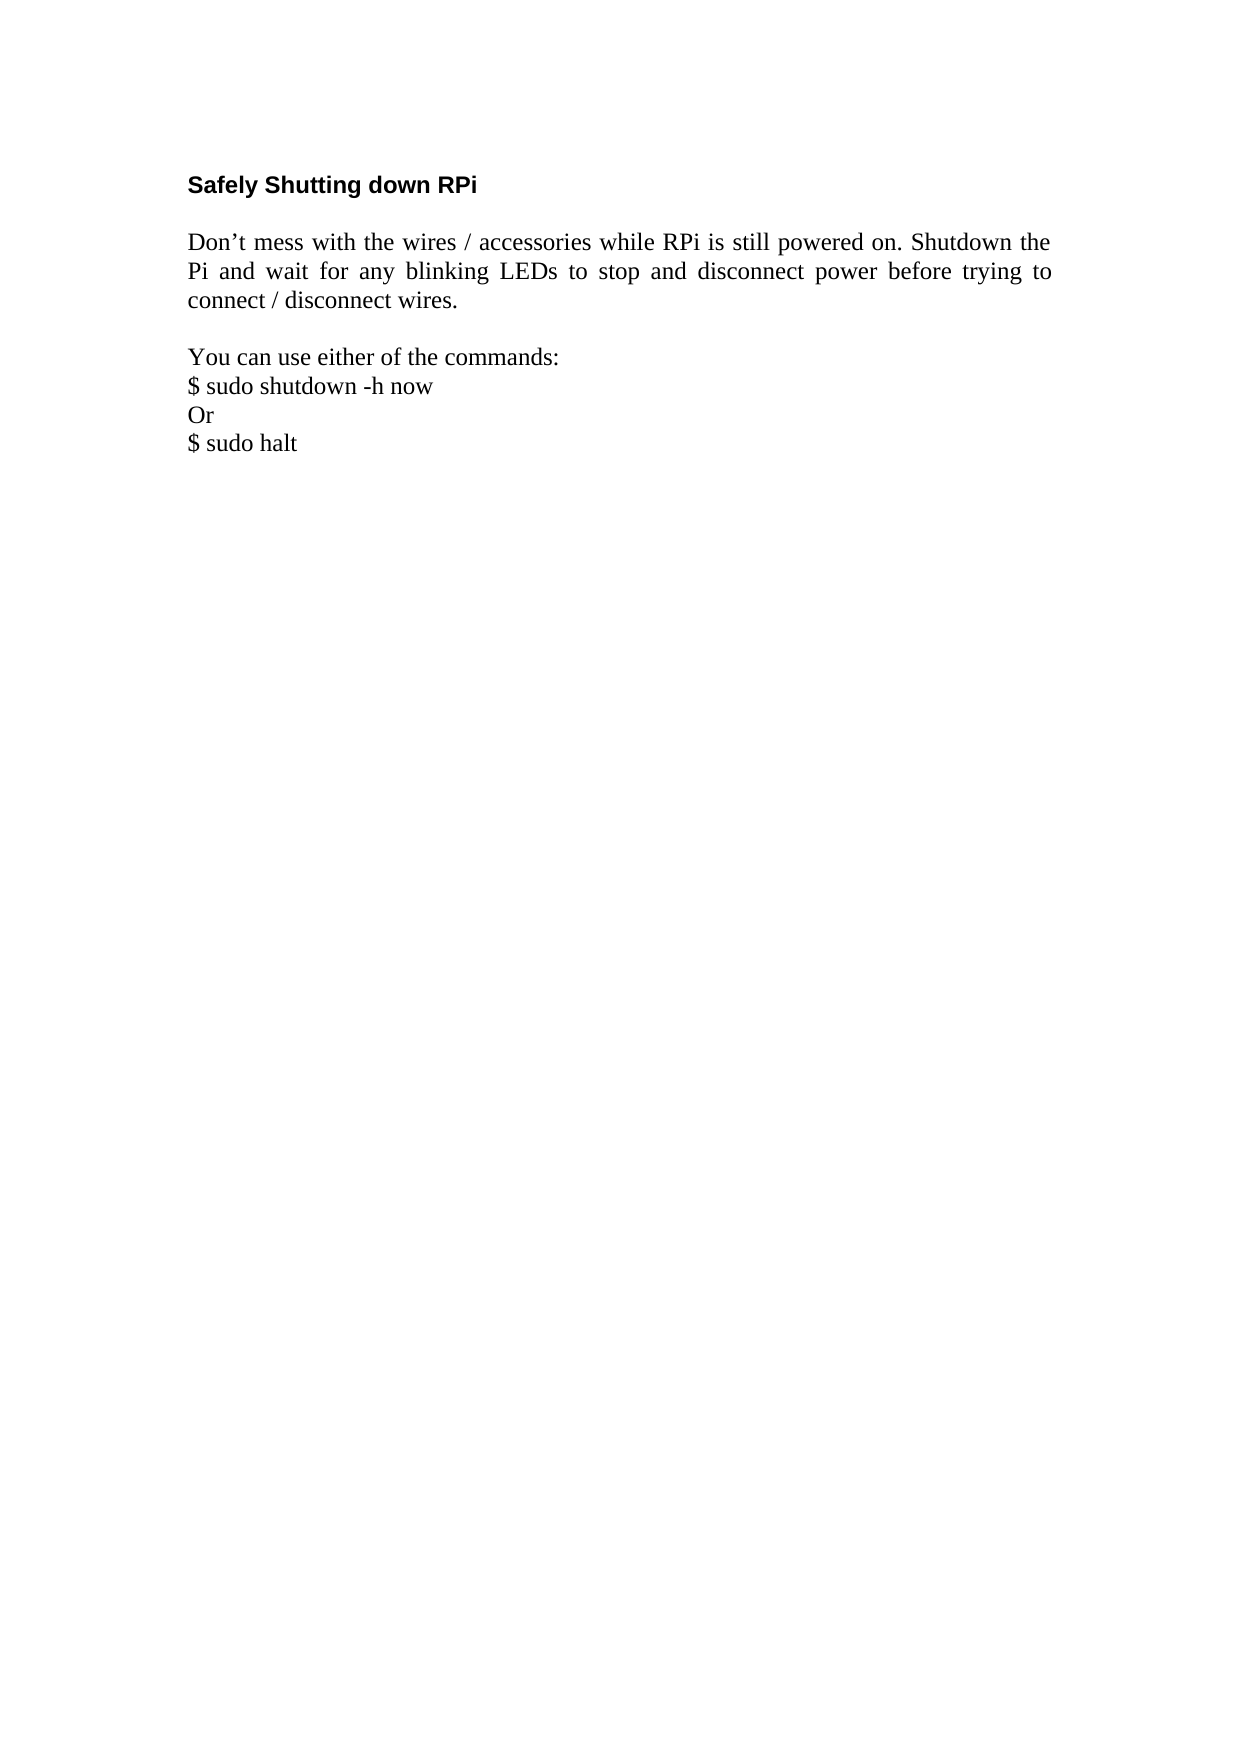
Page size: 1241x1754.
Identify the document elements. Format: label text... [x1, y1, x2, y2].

text Don’t mess with the wires / accessories while RPi is still powered on. Shutdown the Pi and wait for any blinking LEDs to stop and disconnect power before trying to connect / disconnect wires. [187, 227, 1053, 313]
text $ sudo halt [187, 428, 1053, 457]
subtitle Safely Shutting down RPi [187, 171, 1053, 198]
text You can use either of the commands: [187, 342, 1053, 371]
text $ sudo shutdown -h now [187, 371, 1053, 400]
text Or [187, 400, 1053, 428]
